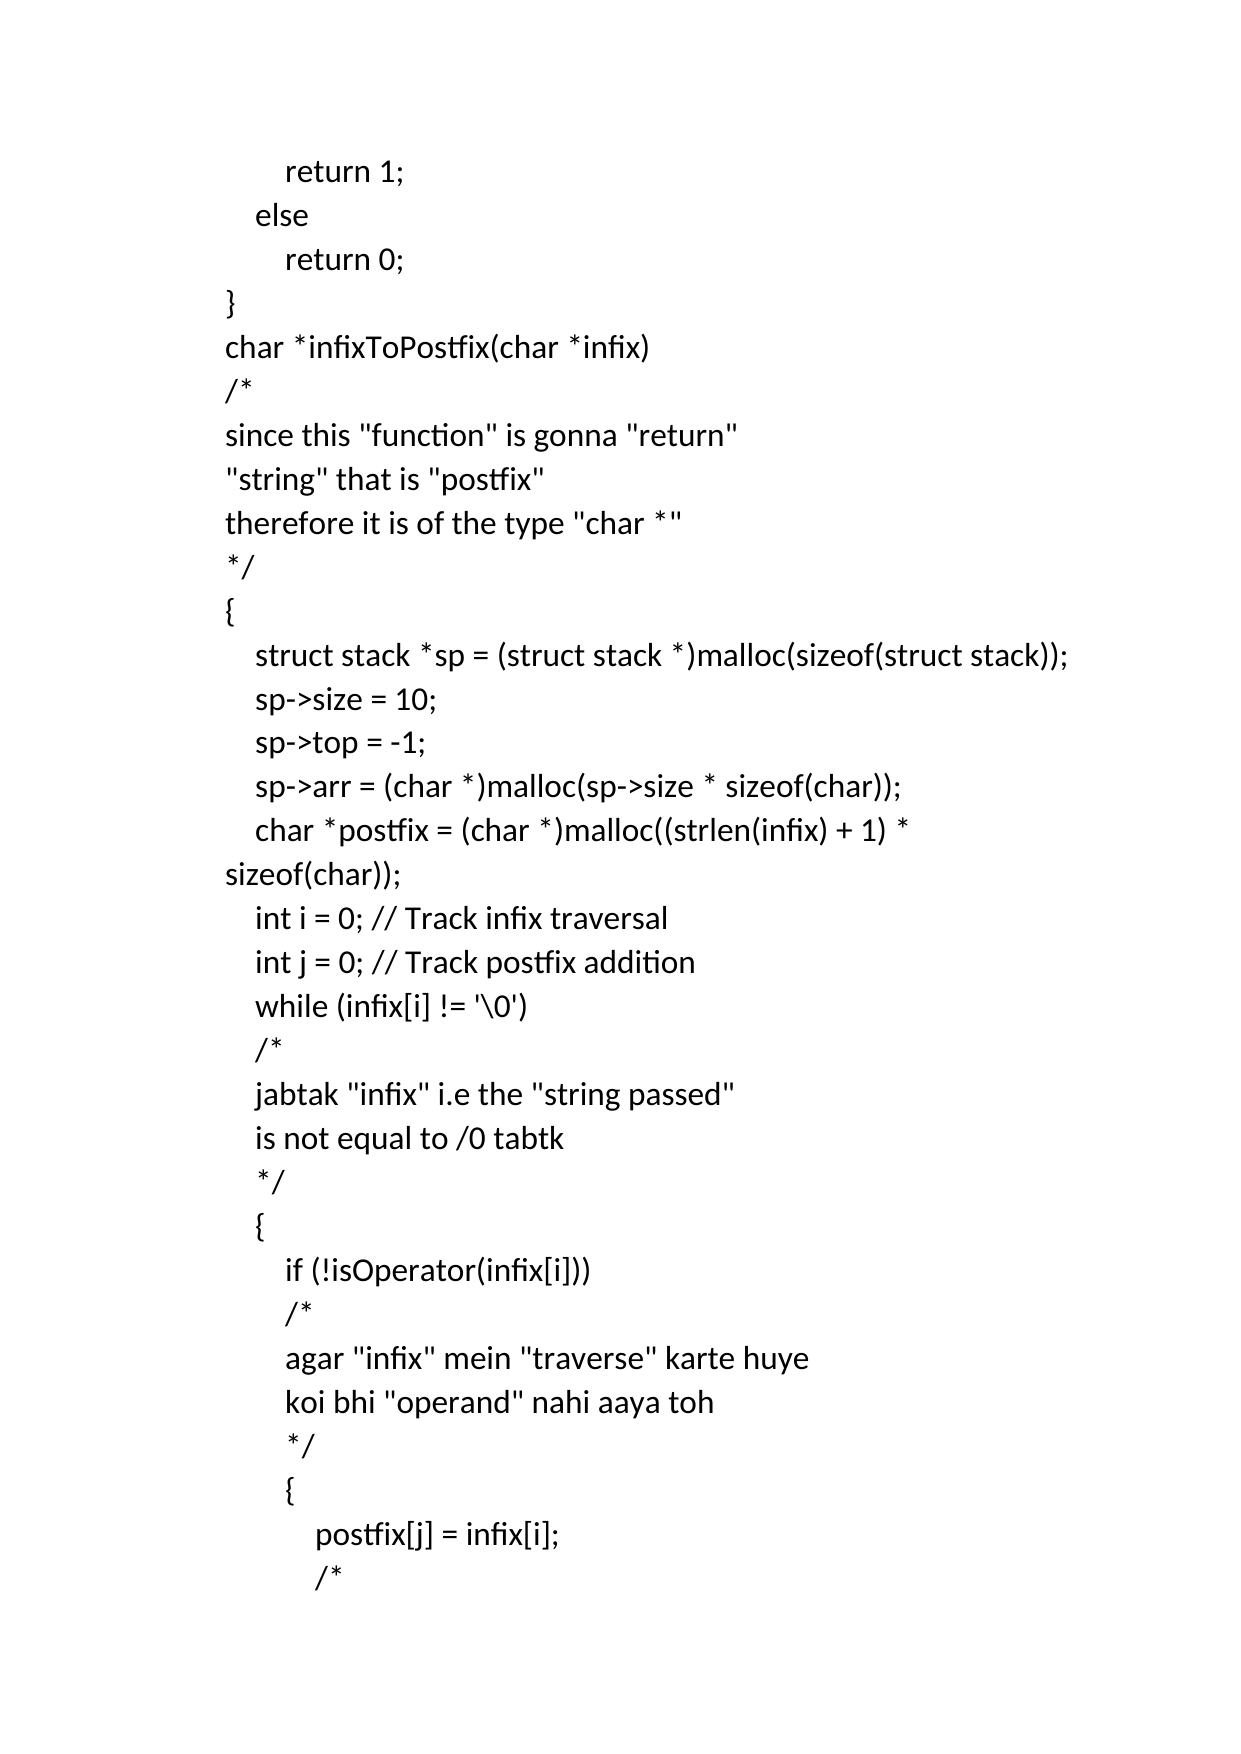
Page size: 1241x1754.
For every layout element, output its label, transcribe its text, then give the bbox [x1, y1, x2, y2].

list is not equal to /0 tabtk [225, 1117, 1090, 1158]
list { [225, 1205, 1090, 1246]
list */ [225, 1161, 1090, 1202]
list char *postfix = (char *)malloc((strlen(infix) + 1) * sizeof(char)); [225, 809, 1090, 894]
list struct stack *sp = (struct stack *)malloc(sizeof(struct stack)); [225, 633, 1090, 674]
list agar "infix" mein "traverse" karte huye [225, 1337, 1090, 1378]
list return 1; [225, 150, 1090, 191]
list /* [225, 370, 1090, 411]
list /* [225, 1293, 1090, 1334]
list "string" that is "postfix" [225, 458, 1090, 498]
list since this "function" is gonna "return" [225, 414, 1090, 454]
list jabtak "infix" i.e the "string passed" [225, 1073, 1090, 1114]
list therefore it is of the type "char *" [225, 502, 1090, 542]
list char *infixToPostfix(char *infix) [225, 326, 1090, 367]
list else [225, 194, 1090, 235]
list sp->arr = (char *)malloc(sp->size * sizeof(char)); [225, 765, 1090, 806]
list { [225, 589, 1090, 630]
list koi bhi "operand" nahi aaya toh [225, 1381, 1090, 1422]
list while (infix[i] != '\0') [225, 985, 1090, 1026]
list /* [225, 1557, 1090, 1597]
list int j = 0; // Track postfix addition [225, 941, 1090, 982]
list } [225, 282, 1090, 323]
list return 0; [225, 238, 1090, 279]
list if (!isOperator(infix[i])) [225, 1249, 1090, 1290]
list */ [225, 1425, 1090, 1466]
list sp->size = 10; [225, 677, 1090, 718]
list /* [225, 1029, 1090, 1070]
list { [225, 1469, 1090, 1509]
list int i = 0; // Track infix traversal [225, 897, 1090, 938]
list postfix[j] = infix[i]; [225, 1513, 1090, 1553]
list */ [225, 546, 1090, 586]
list sp->top = -1; [225, 721, 1090, 762]
